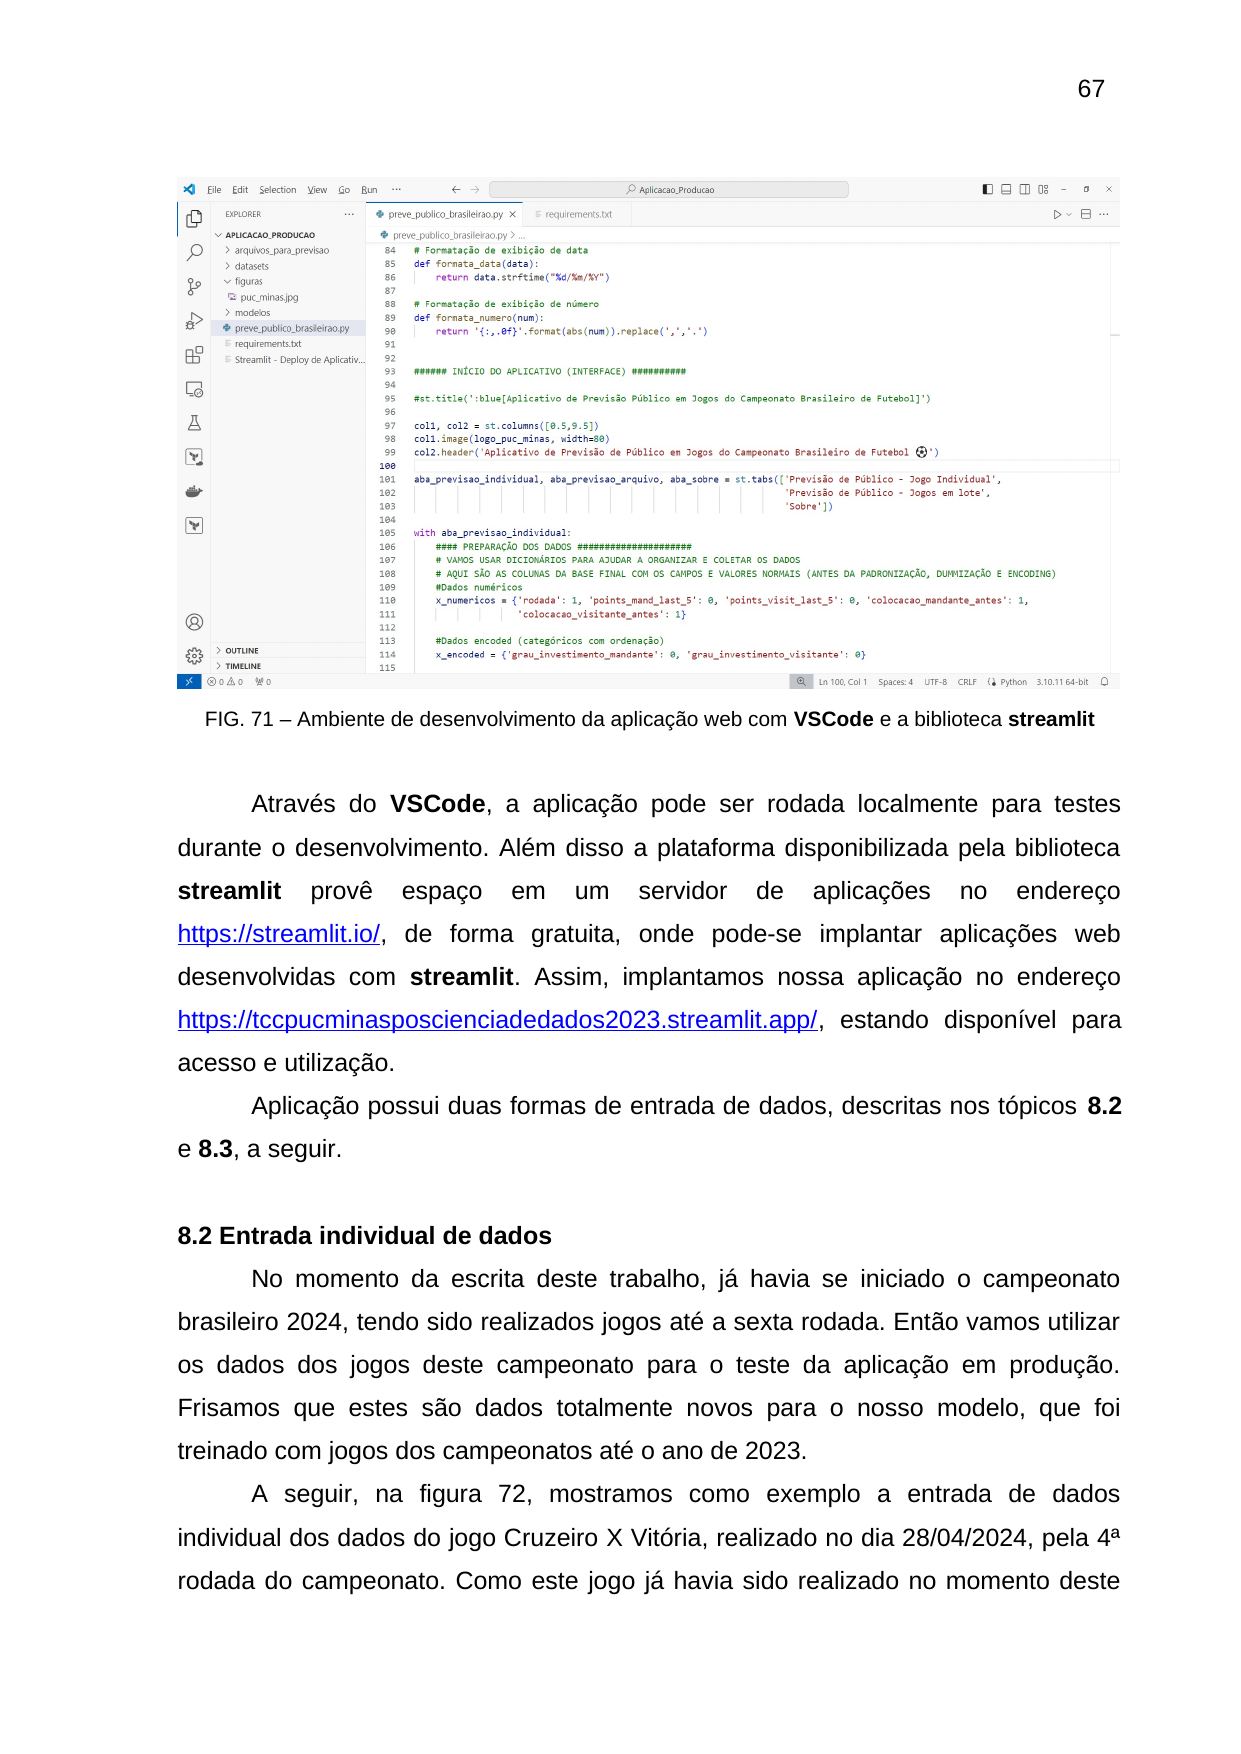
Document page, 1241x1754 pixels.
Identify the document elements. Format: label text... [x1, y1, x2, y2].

subtitle 8.2 Entrada individual de dados [177, 1221, 1122, 1249]
picture [177, 177, 1120, 689]
text No momento da escrita deste trabalho, já havia se iniciado o campeonato brasileiro 2024, tendo sido realizados jogos até a sexta rodada. Então vamos utilizar os dados dos jogos deste campeonato para o teste da aplicação em produção. Frisamos que estes são dados totalmente novos para o nosso modelo, que foi treinado com jogos dos campeonatos até o ano de 2023. [177, 1264, 1122, 1465]
text FIG. 71 – Ambiente de desenvolvimento da aplicação web com VSCode e a biblioteca streamlit [177, 703, 1122, 732]
text Aplicação possui duas formas de entrada de dados, descritas nos tópicos 8.2 e 8.3, a seguir. [177, 1091, 1122, 1163]
text Através do VSCode, a aplicação pode ser rodada localmente para testes durante o desenvolvimento. Além disso a plataforma disponibilizada pela biblioteca streamlit provê espaço em um servidor de aplicações no endereço https://streamlit.io/, de forma gratuita, onde pode-se implantar aplicações web desenvolvidas com streamlit. Assim, implantamos nossa aplicação no endereço https://tccpucminasposcienciadedados2023.streamlit.app/, estando disponível para acesso e utilização. [177, 789, 1122, 1077]
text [177, 1479, 1122, 1594]
